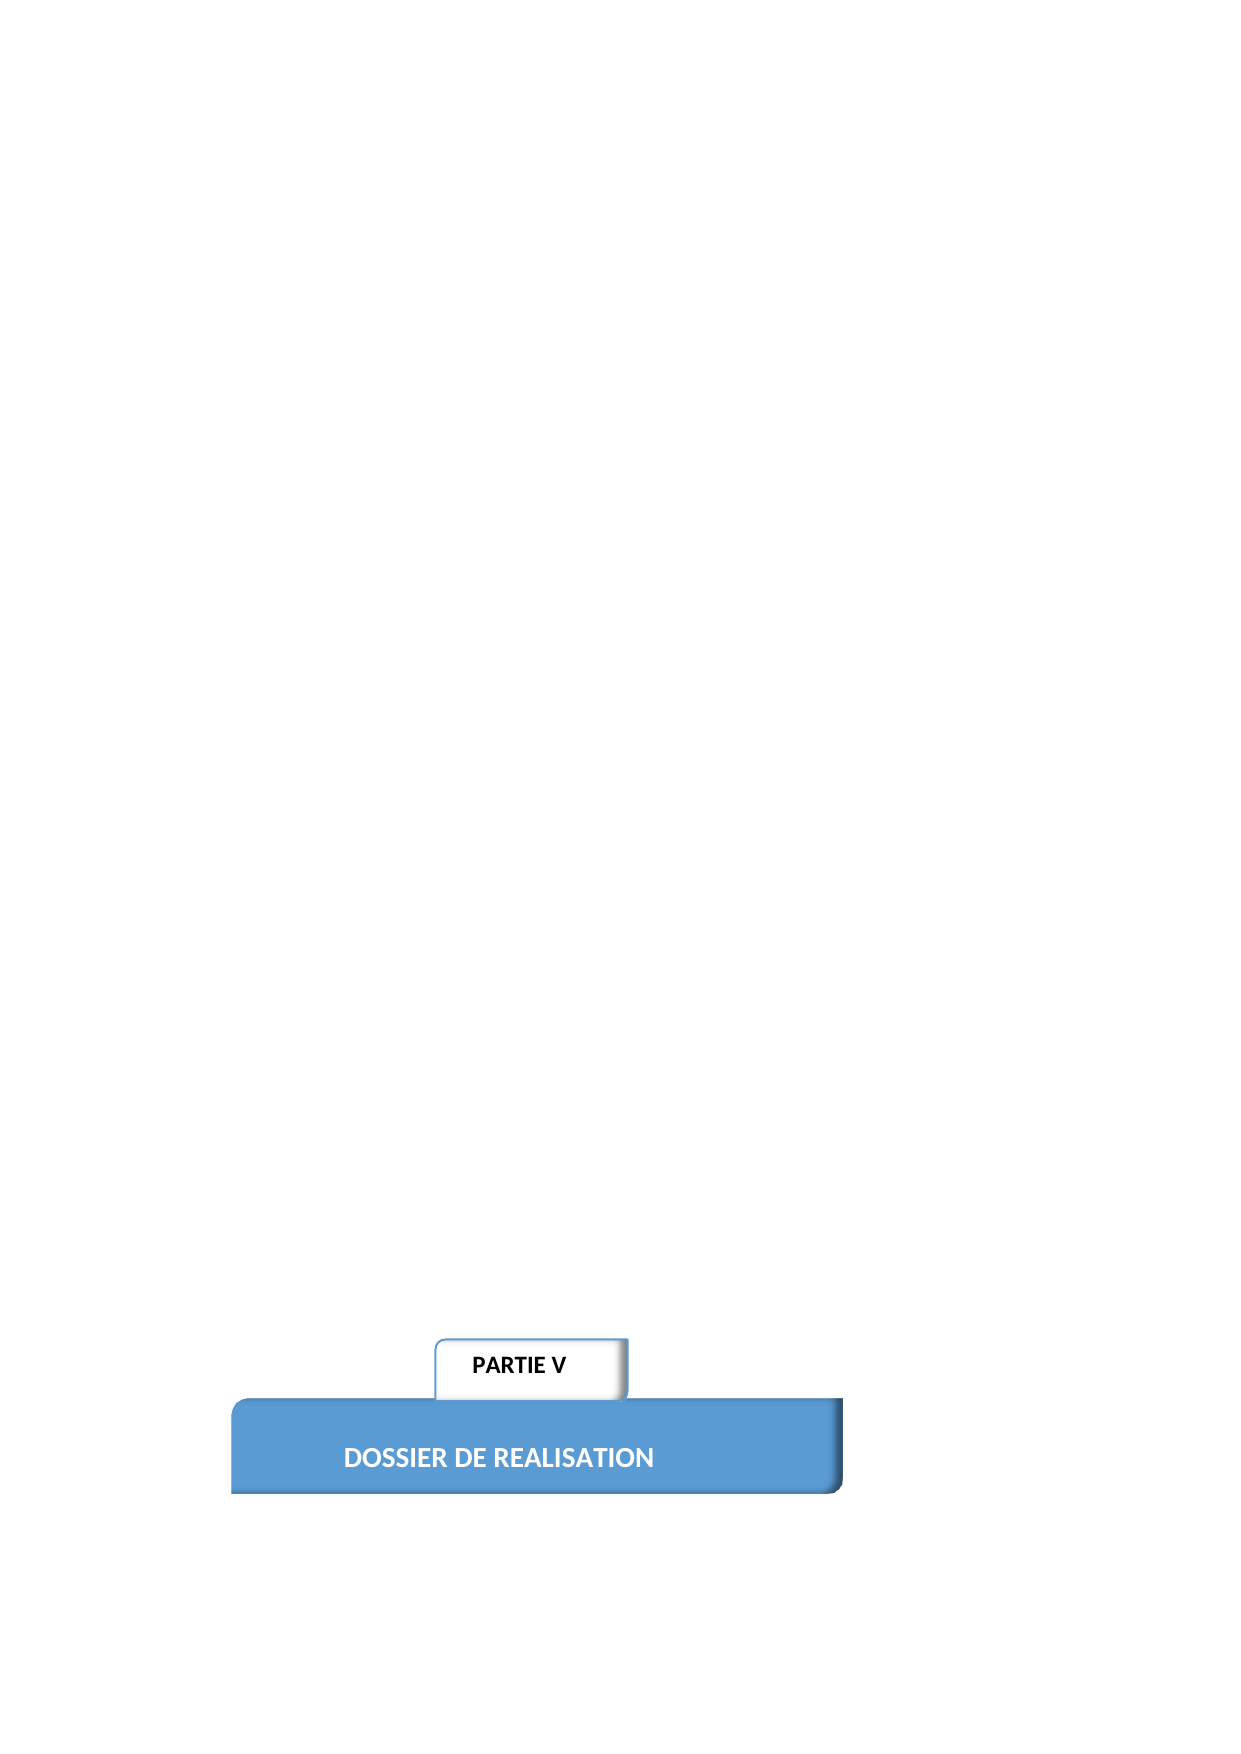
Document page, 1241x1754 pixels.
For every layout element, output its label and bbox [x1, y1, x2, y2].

picture [231, 1397, 843, 1494]
picture [437, 1341, 626, 1400]
